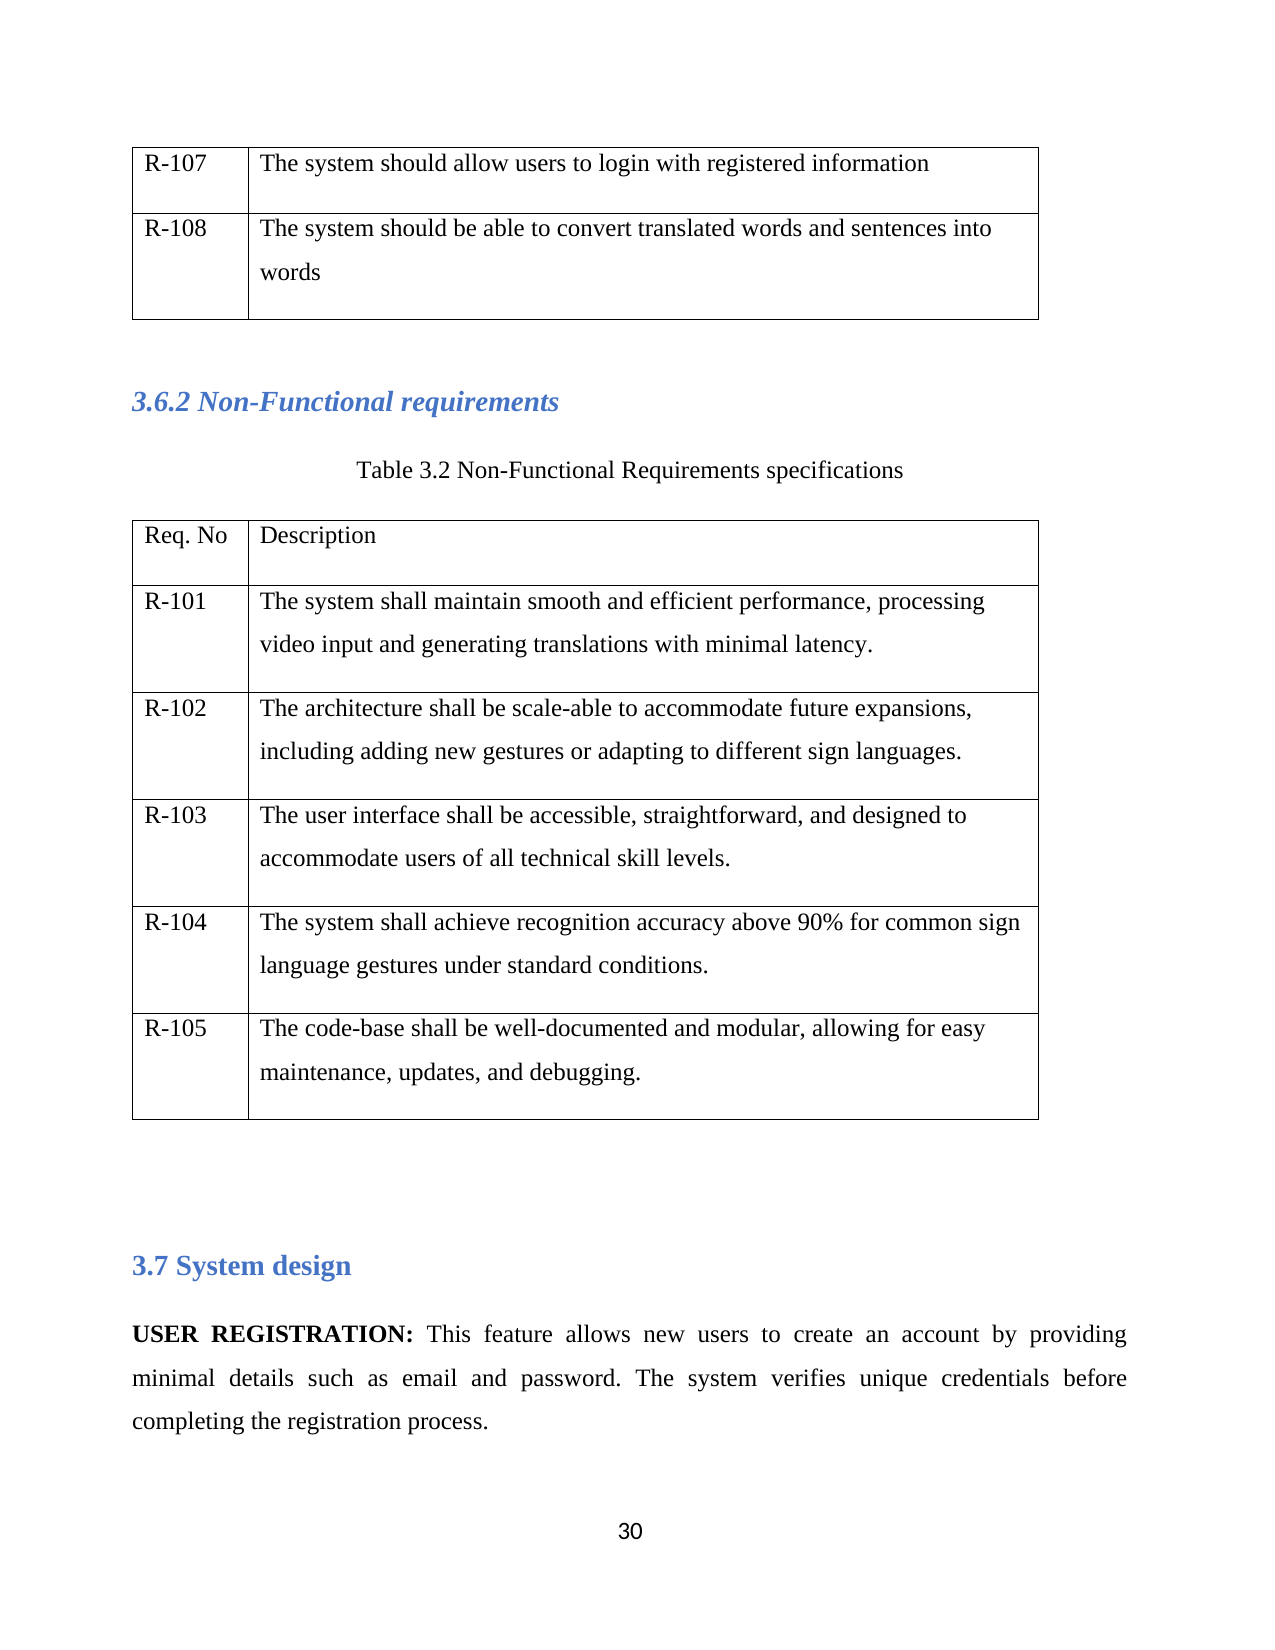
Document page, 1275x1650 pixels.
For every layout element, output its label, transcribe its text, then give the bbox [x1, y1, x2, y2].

subtitle 3.7 System design [132, 1248, 1128, 1282]
table_cell R-104 [133, 907, 248, 1012]
table_cell R-107 [133, 148, 248, 212]
table_cell R-105 [133, 1014, 248, 1119]
table_cell R-108 [133, 214, 248, 319]
table_cell R-101 [133, 586, 248, 692]
table_header Req. No [133, 521, 248, 585]
table_cell R-103 [133, 800, 248, 906]
table_cell The code-base shall be well-documented and modular, allowing for easy maintenance, updates, and debugging. [249, 1014, 1038, 1119]
table_cell The architecture shall be scale-able to accommodate future expansions, including adding new gestures or adapting to different sign languages. [249, 693, 1038, 799]
table_cell R-102 [133, 693, 248, 799]
subtitle 3.6.2 Non-Functional requirements [132, 384, 1128, 418]
table_cell The system shall maintain smooth and efficient performance, processing video input and generating translations with minimal latency. [249, 586, 1038, 692]
table_cell The system shall achieve recognition accuracy above 90% for common sign language gestures under standard conditions. [249, 907, 1038, 1012]
table_cell The system should be able to convert translated words and sentences into words [249, 214, 1038, 319]
text USER REGISTRATION: This feature allows new users to create an account by providing minimal details such as email and password. The system verifies unique credentials before completing the registration process. [132, 1319, 1128, 1434]
text Table 3.2 Non-Functional Requirements specifications [132, 456, 1128, 484]
table_cell The system should allow users to login with registered information [249, 148, 1038, 212]
table_cell The user interface shall be accessible, straightforward, and designed to accommodate users of all technical skill levels. [249, 800, 1038, 906]
table_header Description [249, 521, 1038, 585]
